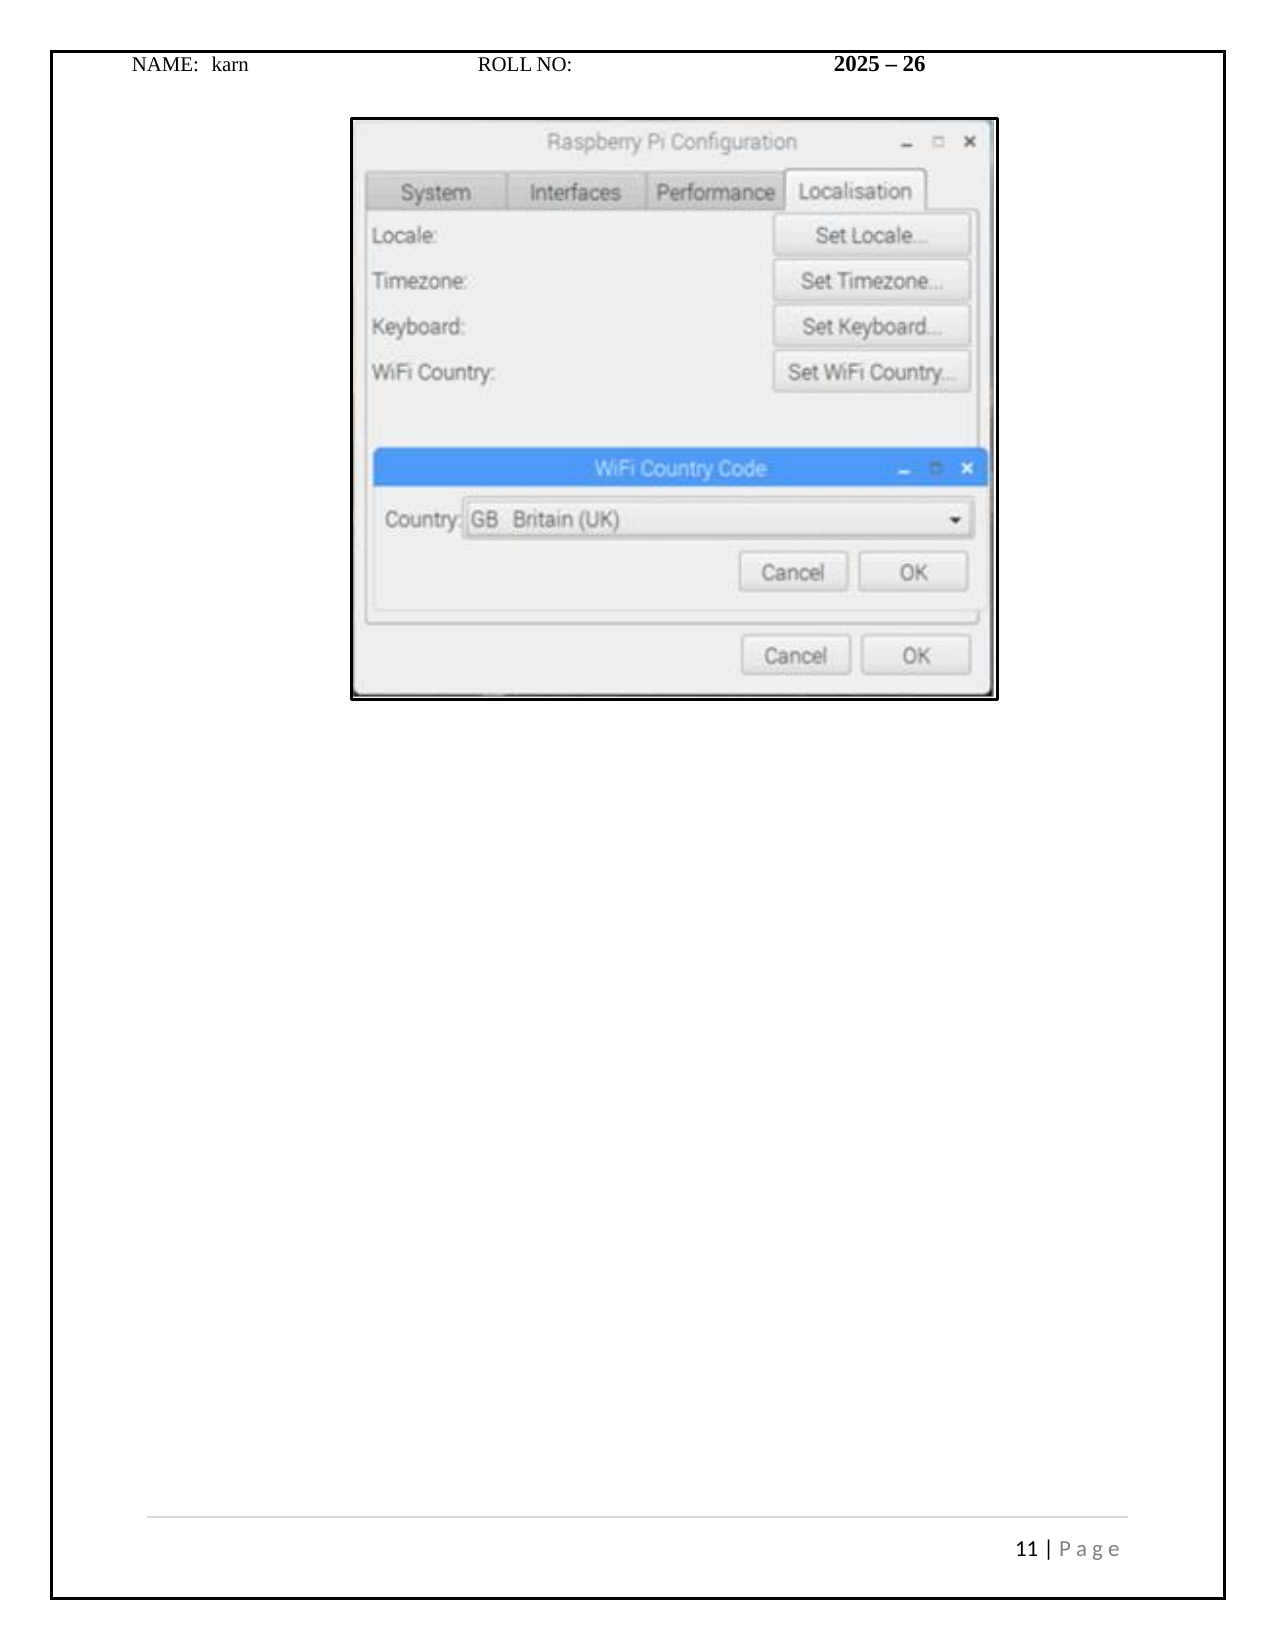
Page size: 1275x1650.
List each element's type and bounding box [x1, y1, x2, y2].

picture [353, 120, 996, 698]
